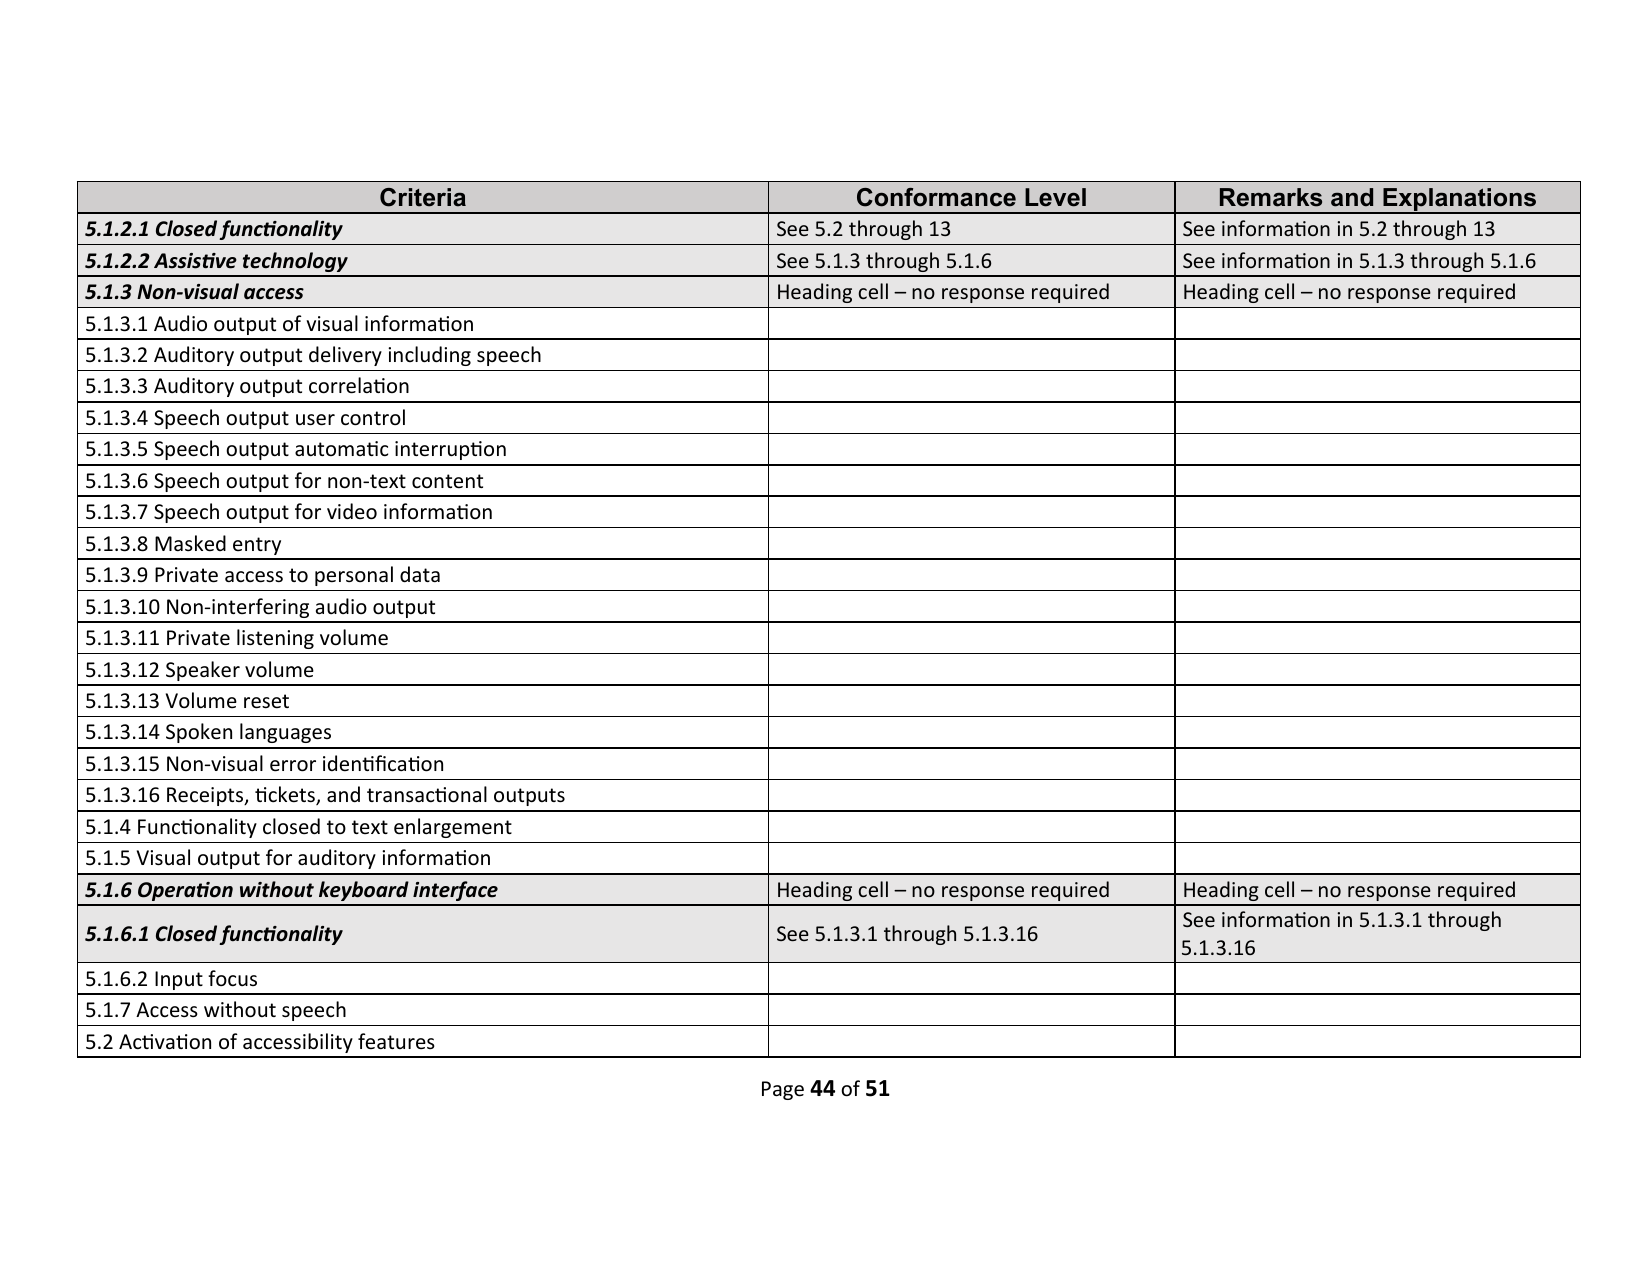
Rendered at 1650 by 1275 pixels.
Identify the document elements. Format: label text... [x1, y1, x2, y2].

table_cell [1176, 843, 1580, 873]
table_cell [769, 340, 1174, 369]
table_cell [1176, 812, 1580, 841]
table_cell 5.1.3.10 Non-interfering audio output [78, 591, 768, 621]
table_cell [769, 780, 1174, 810]
table_cell See information in 5.1.3.1 through 5.1.3.16 [1176, 906, 1580, 962]
table_cell [769, 371, 1174, 401]
table_cell [1176, 749, 1580, 778]
table_cell [1176, 340, 1580, 369]
table_cell 5.1.6 Operation without keyboard interface [78, 875, 768, 904]
table_cell [769, 812, 1174, 841]
table_cell 5.1.3.9 Private access to personal data [78, 560, 768, 590]
table_cell See 5.1.3 through 5.1.6 [769, 245, 1174, 275]
table_cell See information in 5.2 through 13 [1176, 214, 1580, 244]
table_cell 5.1.3.6 Speech output for non-text content [78, 466, 768, 495]
table_cell [1176, 1026, 1580, 1056]
table_header Criteria [78, 182, 768, 212]
table_cell 5.1.3.7 Speech output for video information [78, 497, 768, 527]
table_cell [769, 963, 1174, 993]
table_cell 5.1.3.5 Speech output automatic interruption [78, 434, 768, 464]
table_cell [769, 1026, 1174, 1056]
table_cell See information in 5.1.3 through 5.1.6 [1176, 245, 1580, 275]
table_cell [1176, 623, 1580, 653]
table_cell [1176, 654, 1580, 684]
table_cell [769, 654, 1174, 684]
table_cell Heading cell – no response required [1176, 277, 1580, 307]
table_cell Heading cell – no response required [1176, 875, 1580, 904]
table_cell [1176, 434, 1580, 464]
table_header Remarks and Explanations [1176, 182, 1580, 212]
table_cell [1176, 371, 1580, 401]
table_cell [1176, 560, 1580, 590]
table_cell [1176, 497, 1580, 527]
table_cell See 5.2 through 13 [769, 214, 1174, 244]
table_cell 5.1.3.14 Spoken languages [78, 717, 768, 747]
table_cell [1176, 686, 1580, 716]
table_cell [1176, 528, 1580, 558]
table_cell [769, 466, 1174, 495]
table_cell [769, 434, 1174, 464]
table_cell 5.1.3.16 Receipts, tickets, and transactional outputs [78, 780, 768, 810]
table_cell [1176, 591, 1580, 621]
table_cell [769, 560, 1174, 590]
table_cell See 5.1.3.1 through 5.1.3.16 [769, 906, 1174, 962]
table_cell 5.1.3.11 Private listening volume [78, 623, 768, 653]
table_cell [769, 686, 1174, 716]
table_cell 5.1.5 Visual output for auditory information [78, 843, 768, 873]
table_cell 5.1.7 Access without speech [78, 995, 768, 1025]
table_cell 5.1.4 Functionality closed to text enlargement [78, 812, 768, 841]
table_cell [769, 591, 1174, 621]
table_cell 5.1.3.12 Speaker volume [78, 654, 768, 684]
table_cell 5.1.3.13 Volume reset [78, 686, 768, 716]
table_cell Heading cell – no response required [769, 277, 1174, 307]
table_cell [769, 403, 1174, 432]
table_cell [1176, 963, 1580, 993]
table_cell [769, 717, 1174, 747]
table_cell [1176, 403, 1580, 432]
table_cell 5.1.3.1 Audio output of visual information [78, 308, 768, 338]
table_cell [1176, 308, 1580, 338]
table_cell [769, 308, 1174, 338]
table_cell 5.1.6.1 Closed functionality [78, 906, 768, 962]
table_cell [769, 995, 1174, 1025]
table_cell [769, 497, 1174, 527]
table_cell [769, 528, 1174, 558]
table_cell 5.1.3.8 Masked entry [78, 528, 768, 558]
table_cell 5.1.3.2 Auditory output delivery including speech [78, 340, 768, 369]
table_cell 5.1.3.4 Speech output user control [78, 403, 768, 432]
table_cell [1176, 466, 1580, 495]
table_cell [769, 623, 1174, 653]
table_cell Heading cell – no response required [769, 875, 1174, 904]
table_cell 5.1.2.1 Closed functionality [78, 214, 768, 244]
table_cell [769, 749, 1174, 778]
table_cell [1176, 995, 1580, 1025]
table_cell 5.1.3.15 Non-visual error identification [78, 749, 768, 778]
table_cell 5.1.3.3 Auditory output correlation [78, 371, 768, 401]
table_cell [769, 843, 1174, 873]
table_cell 5.1.6.2 Input focus [78, 963, 768, 993]
table_cell [1176, 780, 1580, 810]
table_cell 5.1.3 Non-visual access [78, 277, 768, 307]
table_cell 5.2 Activation of accessibility features [78, 1026, 768, 1056]
table_cell 5.1.2.2 Assistive technology [78, 245, 768, 275]
table_cell [1176, 717, 1580, 747]
table_header Conformance Level [769, 182, 1174, 212]
